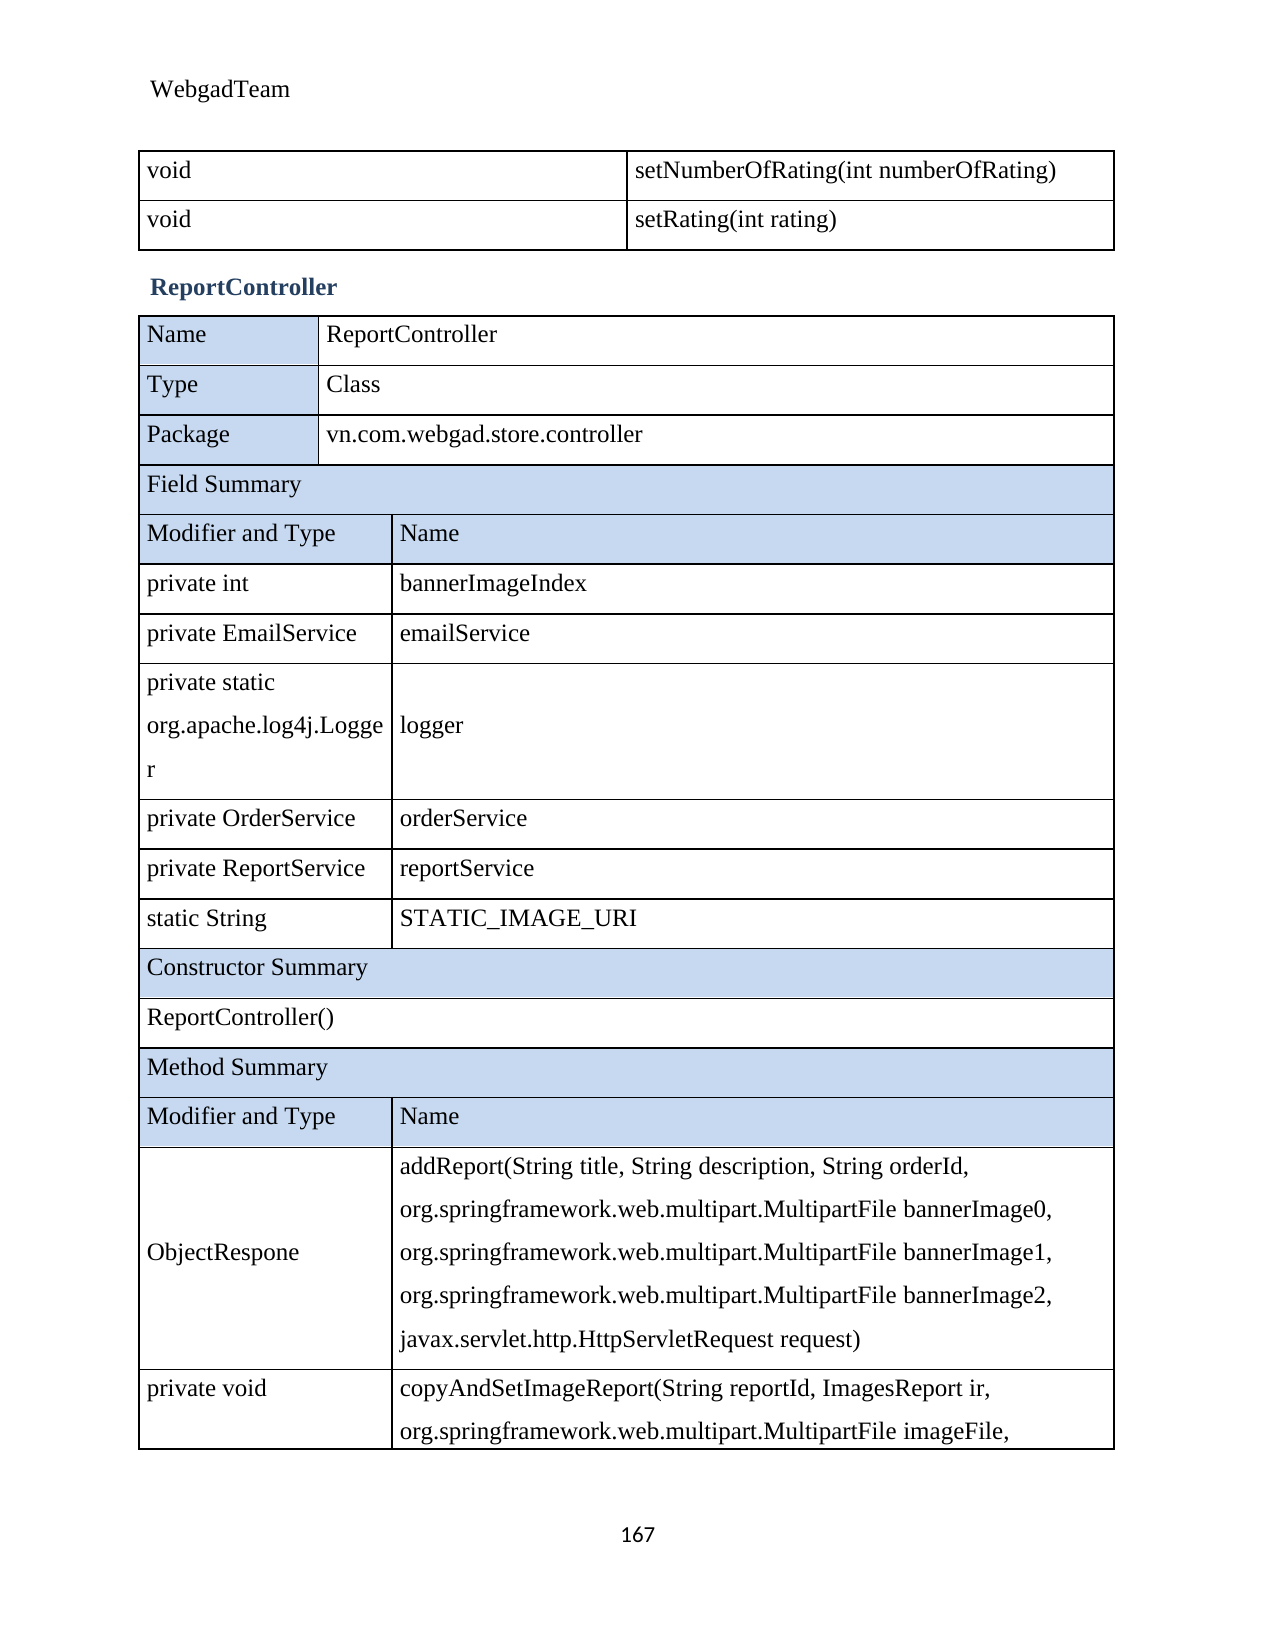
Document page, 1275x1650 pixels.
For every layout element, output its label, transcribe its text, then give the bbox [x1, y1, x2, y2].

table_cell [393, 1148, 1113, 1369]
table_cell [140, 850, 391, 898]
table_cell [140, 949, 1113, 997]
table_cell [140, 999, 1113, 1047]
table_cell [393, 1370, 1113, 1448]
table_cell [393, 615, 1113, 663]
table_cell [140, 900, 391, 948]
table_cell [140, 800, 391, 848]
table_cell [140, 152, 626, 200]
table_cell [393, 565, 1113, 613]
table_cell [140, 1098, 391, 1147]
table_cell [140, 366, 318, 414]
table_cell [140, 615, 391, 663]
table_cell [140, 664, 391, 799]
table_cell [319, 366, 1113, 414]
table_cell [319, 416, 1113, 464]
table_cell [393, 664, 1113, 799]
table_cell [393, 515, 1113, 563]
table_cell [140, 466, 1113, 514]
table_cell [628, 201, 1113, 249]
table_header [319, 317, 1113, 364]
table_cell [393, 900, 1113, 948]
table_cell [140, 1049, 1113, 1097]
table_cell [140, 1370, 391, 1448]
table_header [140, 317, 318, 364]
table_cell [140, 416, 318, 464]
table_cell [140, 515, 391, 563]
subtitle ReportController [150, 272, 1125, 301]
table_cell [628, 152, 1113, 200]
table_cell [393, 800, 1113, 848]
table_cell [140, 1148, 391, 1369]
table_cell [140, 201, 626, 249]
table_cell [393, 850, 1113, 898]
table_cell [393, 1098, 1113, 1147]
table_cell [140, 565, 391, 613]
